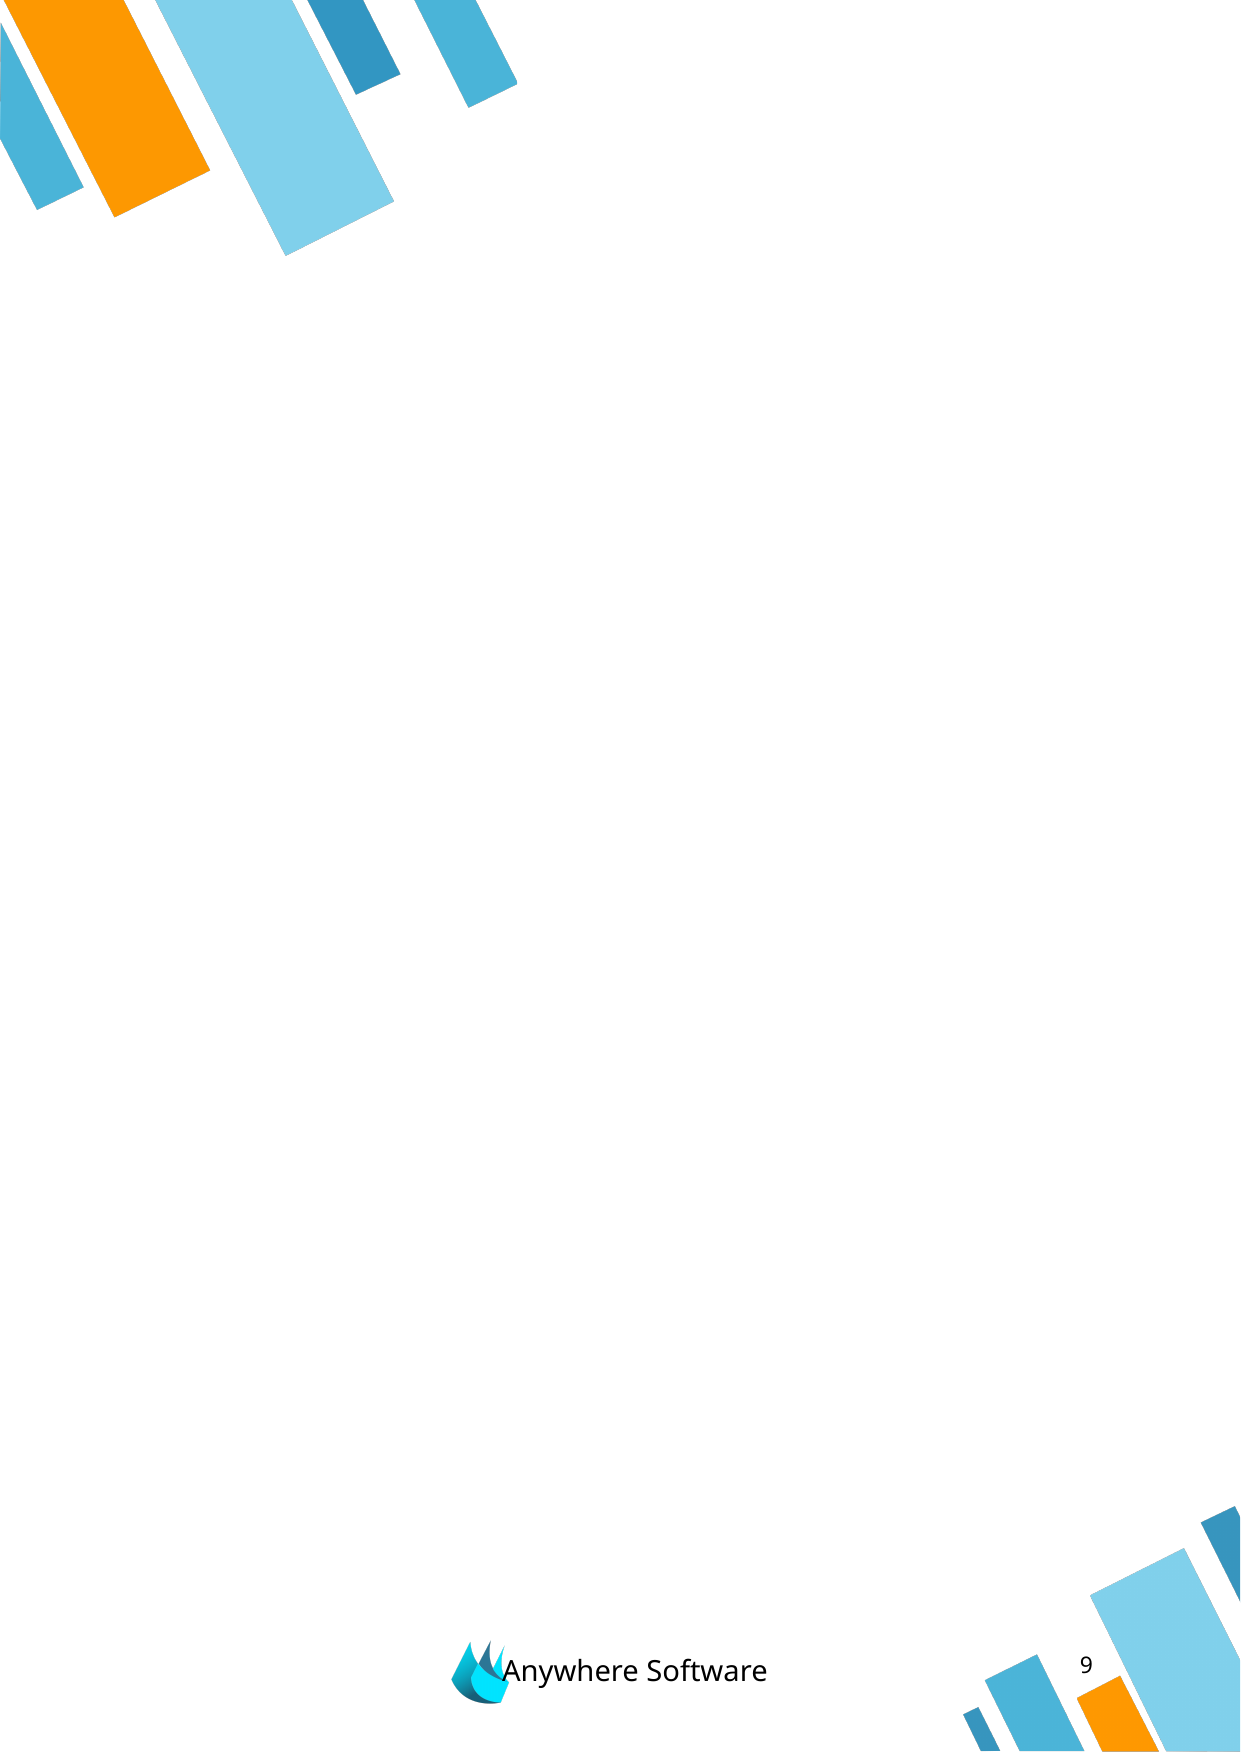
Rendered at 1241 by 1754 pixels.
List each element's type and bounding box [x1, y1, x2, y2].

picture [0, 0, 518, 256]
picture [451, 1640, 510, 1704]
picture [963, 1506, 1241, 1752]
